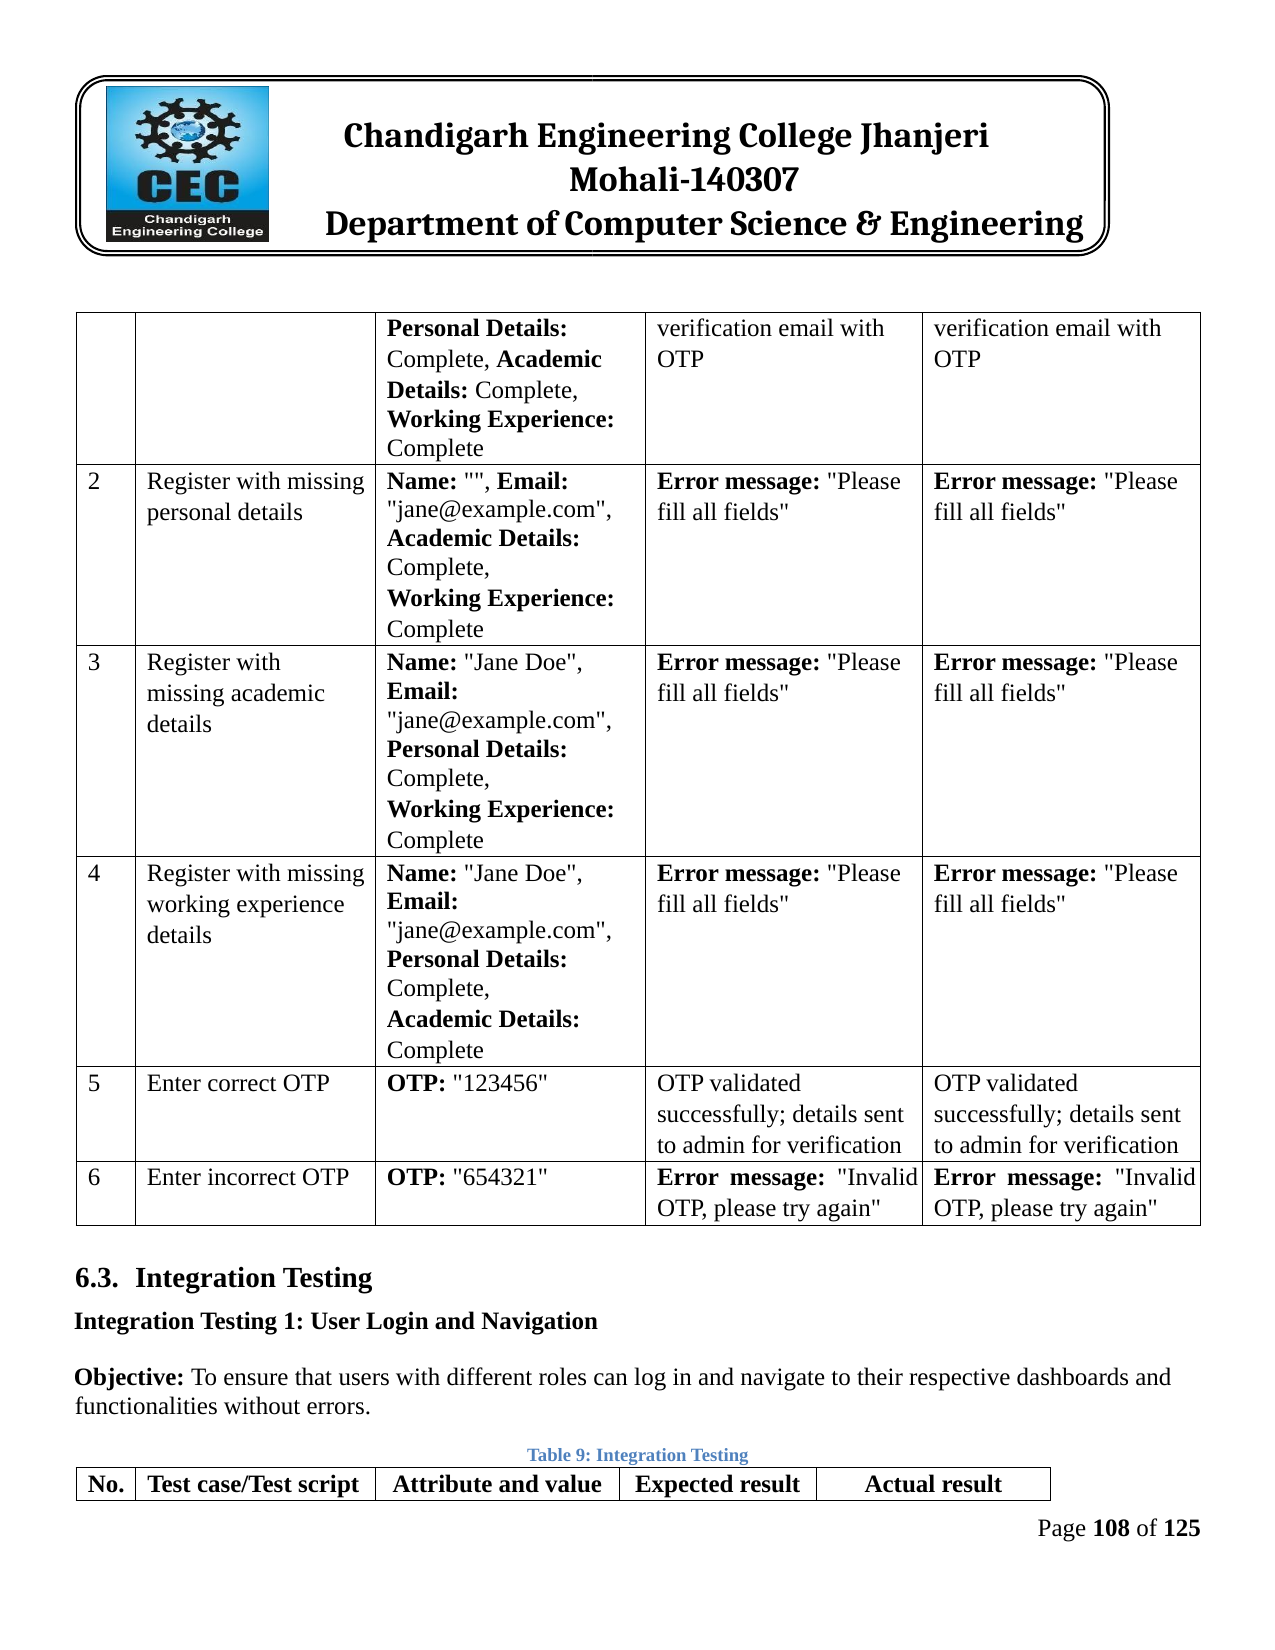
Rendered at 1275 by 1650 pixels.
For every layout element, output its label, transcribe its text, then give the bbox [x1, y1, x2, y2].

table_header Attribute and value [376, 1468, 619, 1500]
table_cell OTP validated successfully; details sent to admin for verification [646, 1067, 922, 1161]
table_cell verification email with OTP [923, 313, 1200, 464]
table_cell Personal Details: Complete, Academic Details: Complete, Working Experience: Complete [376, 313, 645, 464]
table_cell [77, 313, 135, 464]
table_cell 5 [77, 1067, 135, 1161]
table_cell Error message: "Please fill all fields" [646, 465, 922, 645]
table_cell 3 [77, 646, 135, 856]
table_cell Error message: "Please fill all fields" [646, 857, 922, 1066]
table_header Actual result [817, 1468, 1050, 1500]
table_cell Name: "Jane Doe", Email: "jane@example.com", Personal Details: Complete, Academic Details: Complete [376, 857, 645, 1066]
picture [106, 86, 269, 204]
table_cell Register with missing academic details [136, 646, 375, 856]
table_cell Error message: "Invalid OTP, please try again" [923, 1162, 1200, 1224]
table_cell Name: "", Email: "jane@example.com", Academic Details: Complete, Working Experience: Complete [376, 465, 645, 645]
subtitle Integration Testing [75, 1260, 1201, 1293]
table_cell Error message: "Please fill all fields" [923, 646, 1200, 856]
table_cell 6 [77, 1162, 135, 1224]
table_cell Error message: "Please fill all fields" [923, 857, 1200, 1066]
table_cell OTP validated successfully; details sent to admin for verification [923, 1067, 1200, 1161]
table_cell 2 [77, 465, 135, 645]
table_cell OTP: "654321" [376, 1162, 645, 1224]
table_cell verification email with OTP [646, 313, 922, 464]
table_cell [136, 313, 375, 464]
text Table 9: Integration Testing [75, 1444, 1200, 1465]
table_cell Name: "Jane Doe", Email: "jane@example.com", Personal Details: Complete, Working Experience: Complete [376, 646, 645, 856]
text Integration Testing 1: User Login and Navigation [73, 1306, 1201, 1334]
table_cell Register with missing working experience details [136, 857, 375, 1066]
picture [106, 209, 269, 242]
table_cell OTP: "123456" [376, 1067, 645, 1161]
table_header Expected result [620, 1468, 816, 1500]
table_cell Error message: "Invalid OTP, please try again" [646, 1162, 922, 1224]
table_cell Error message: "Please fill all fields" [923, 465, 1200, 645]
table_cell Enter incorrect OTP [136, 1162, 375, 1224]
table_cell Enter correct OTP [136, 1067, 375, 1161]
table_cell Register with missing personal details [136, 465, 375, 645]
table_header Test case/Test script [136, 1468, 375, 1500]
table_cell Error message: "Please fill all fields" [646, 646, 922, 856]
text Objective: To ensure that users with different roles can log in and navigate to their respective dashboards and functionalities without errors. [73, 1362, 1200, 1420]
table_header No. [77, 1468, 135, 1500]
table_cell 4 [77, 857, 135, 1066]
